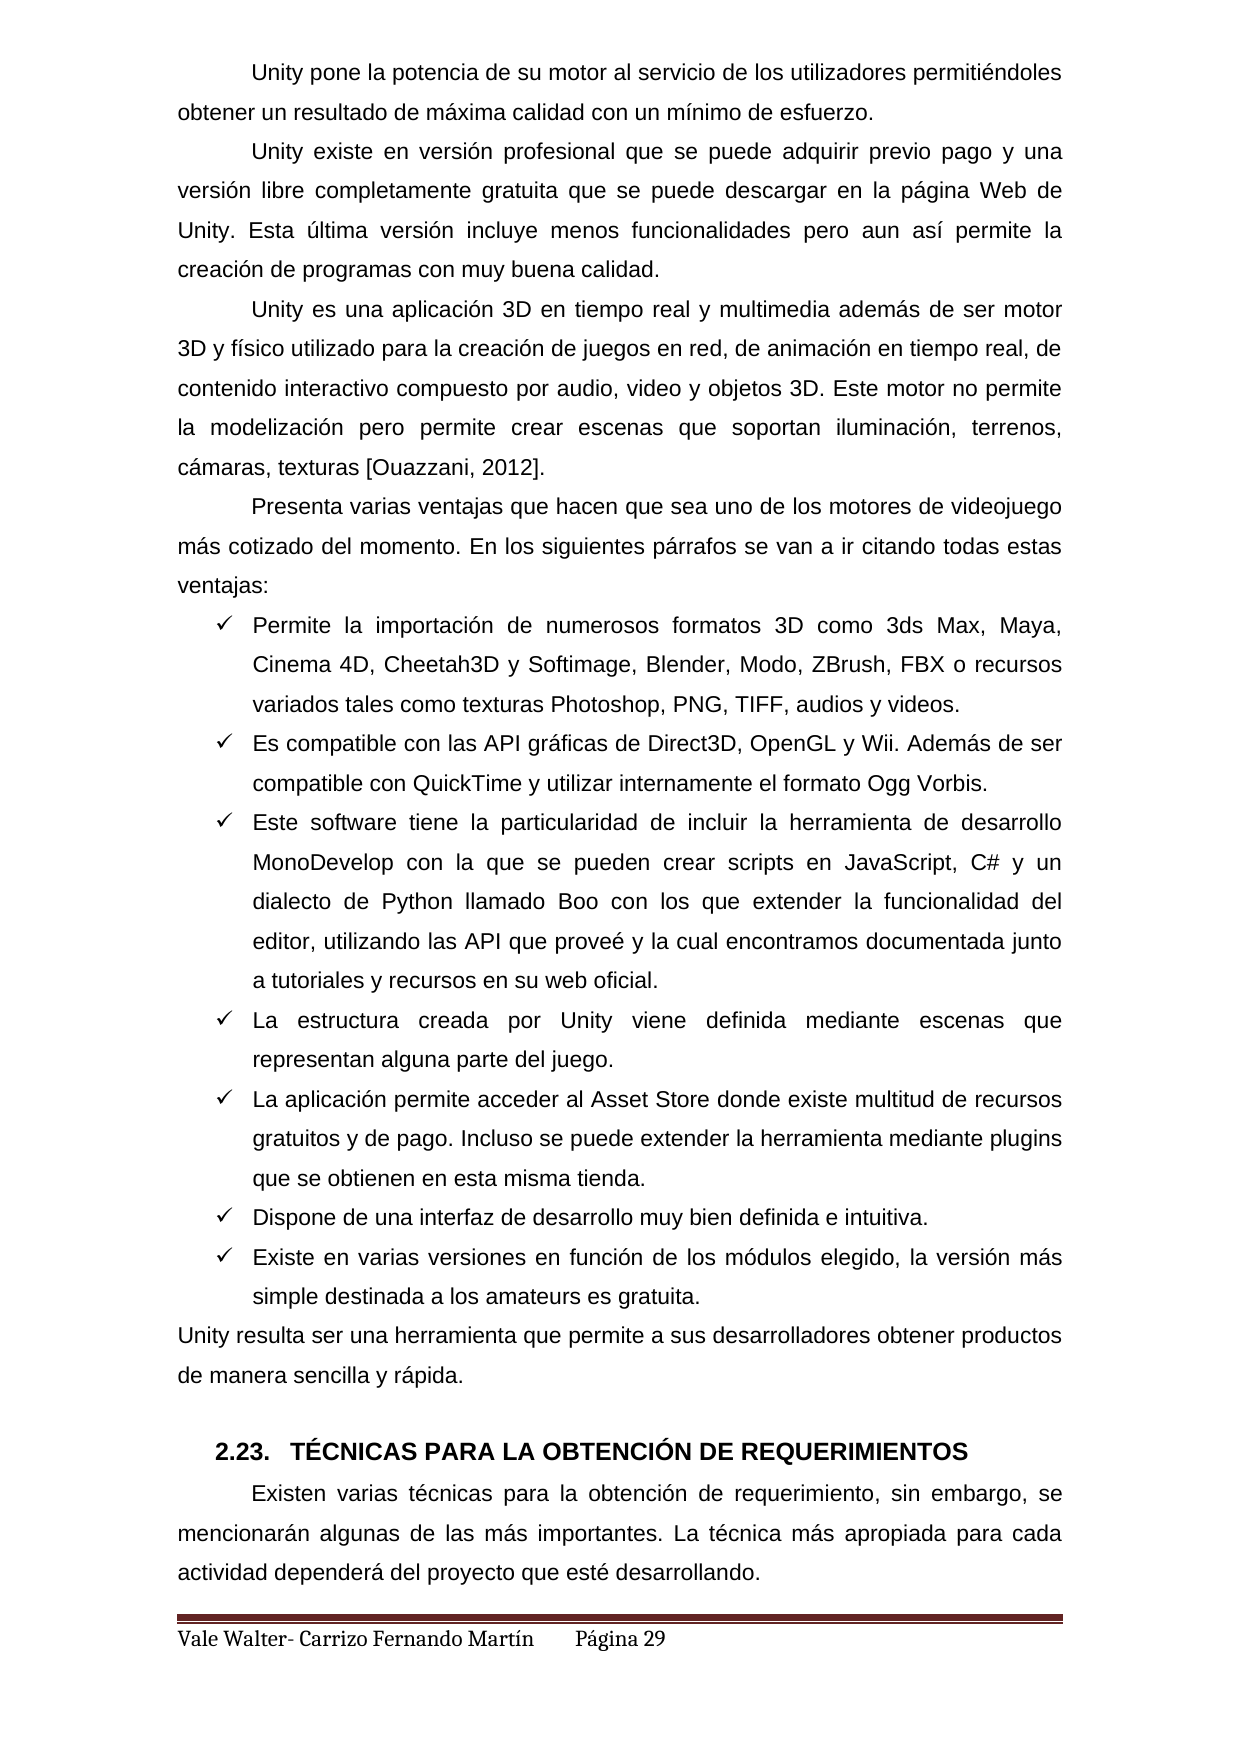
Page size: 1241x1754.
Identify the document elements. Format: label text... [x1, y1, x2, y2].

list Es compatible con las API gráficas de Direct3D, OpenGL y Wii. Además de ser compatible con QuickTime y utilizar internamente el formato Ogg Vorbis. [215, 730, 1063, 796]
list TÉCNICAS PARA LA OBTENCIÓN DE REQUERIMIENTOS [215, 1437, 1063, 1466]
list La estructura creada por Unity viene definida mediante escenas que representan alguna parte del juego. [215, 1007, 1063, 1072]
text Unity existe en versión profesional que se puede adquirir previo pago y una versión libre completamente gratuita que se puede descargar en la página Web de Unity. Esta última versión incluye menos funcionalidades pero aun así permite la creación de programas con muy buena calidad. [177, 138, 1063, 283]
list La aplicación permite acceder al Asset Store donde existe multitud de recursos gratuitos y de pago. Incluso se puede extender la herramienta mediante plugins que se obtienen en esta misma tienda. [215, 1086, 1063, 1191]
list Existe en varias versiones en función de los módulos elegido, la versión más simple destinada a los amateurs es gratuita. [215, 1243, 1063, 1309]
text Presenta varias ventajas que hacen que sea uno de los motores de videojuego más cotizado del momento. En los siguientes párrafos se van a ir citando todas estas ventajas: [177, 493, 1063, 599]
text Unity es una aplicación 3D en tiempo real y multimedia además de ser motor 3D y físico utilizado para la creación de juegos en red, de animación en tiempo real, de contenido interactivo compuesto por audio, video y objetos 3D. Este motor no permite la modelización pero permite crear escenas que soportan iluminación, terrenos, cámaras, texturas [Ouazzani, 2012]. [177, 296, 1063, 480]
text Unity pone la potencia de su motor al servicio de los utilizadores permitiéndoles obtener un resultado de máxima calidad con un mínimo de esfuerzo. [177, 59, 1063, 125]
list Este software tiene la particularidad de incluir la herramienta de desarrollo MonoDevelop con la que se pueden crear scripts en JavaScript, C# y un dialecto de Python llamado Boo con los que extender la funcionalidad del editor, utilizando las API que proveé y la cual encontramos documentada junto a tutoriales y recursos en su web oficial. [215, 809, 1063, 993]
text Existen varias técnicas para la obtención de requerimiento, sin embargo, se mencionarán algunas de las más importantes. La técnica más apropiada para cada actividad dependerá del proyecto que esté desarrollando. [177, 1480, 1063, 1586]
text Unity resulta ser una herramienta que permite a sus desarrolladores obtener productos de manera sencilla y rápida. [177, 1322, 1063, 1388]
list Dispone de una interfaz de desarrollo muy bien definida e intuitiva. [215, 1204, 1063, 1230]
list Permite la importación de numerosos formatos 3D como 3ds Max, Maya, Cinema 4D, Cheetah3D y Softimage, Blender, Modo, ZBrush, FBX o recursos variados tales como texturas Photoshop, PNG, TIFF, audios y videos. [215, 612, 1063, 717]
